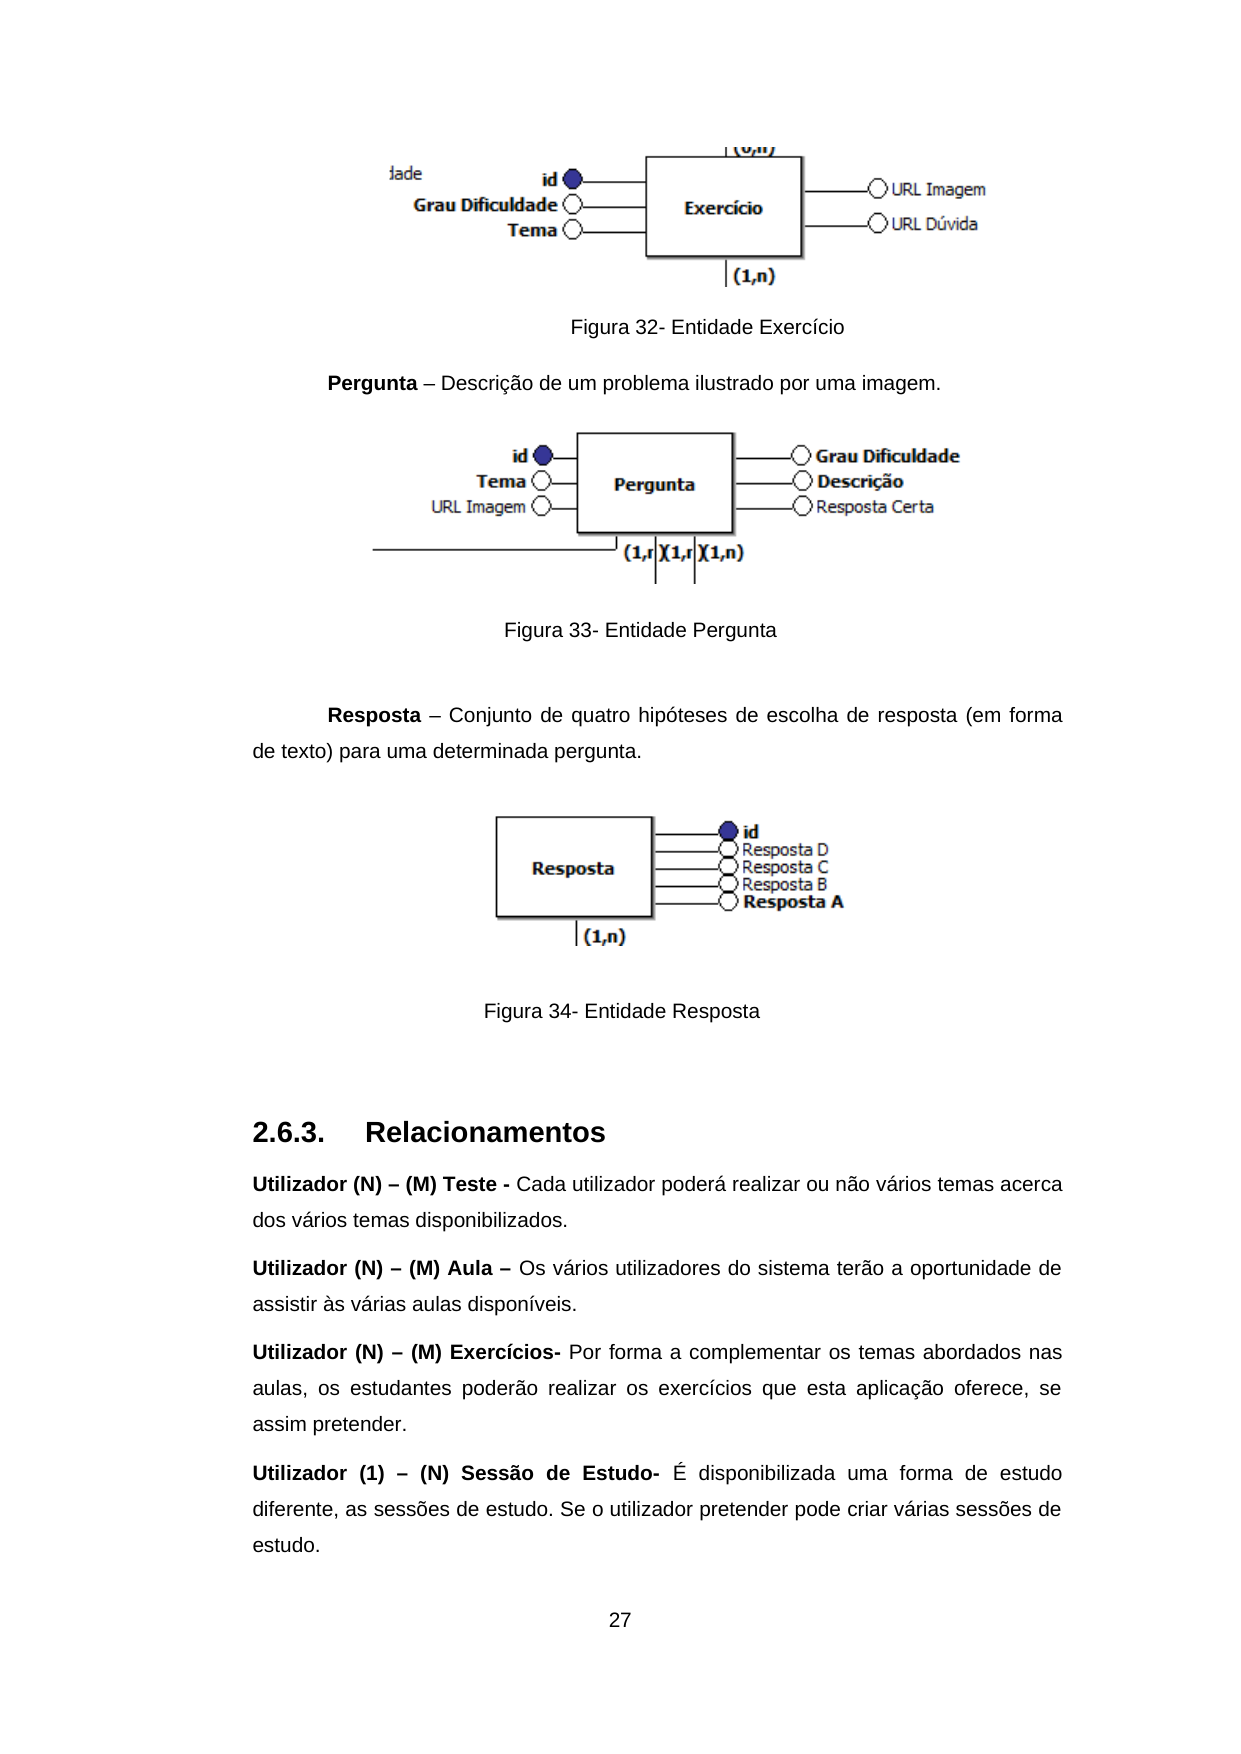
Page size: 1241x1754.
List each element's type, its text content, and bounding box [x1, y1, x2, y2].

text Utilizador (N) – (M) Teste - Cada utilizador poderá realizar ou não vários temas acerca dos vários temas disponibilizados. [252, 1171, 1063, 1231]
list Relacionamentos [252, 1115, 1063, 1148]
picture [372, 406, 1018, 584]
text Pergunta – Descrição de um problema ilustrado por uma imagem. [252, 371, 1063, 394]
text Utilizador (N) – (M) Aula – Os vários utilizadores do sistema terão a oportunidade de assistir às várias aulas disponíveis. [252, 1256, 1063, 1316]
picture [389, 147, 1001, 287]
text Resposta – Conjunto de quatro hipóteses de escolha de resposta (em forma de texto) para uma determinada pergunta. [252, 703, 1063, 763]
picture [460, 774, 930, 946]
text Utilizador (N) – (M) Exercícios- Por forma a complementar os temas abordados nas aulas, os estudantes poderão realizar os exercícios que esta aplicação oferece, se assim pretender. [252, 1340, 1063, 1436]
text Utilizador (1) – (N) Sessão de Estudo- É disponibilizada uma forma de estudo diferente, as sessões de estudo. Se o utilizador pretender pode criar várias sessões de estudo. [252, 1461, 1063, 1556]
